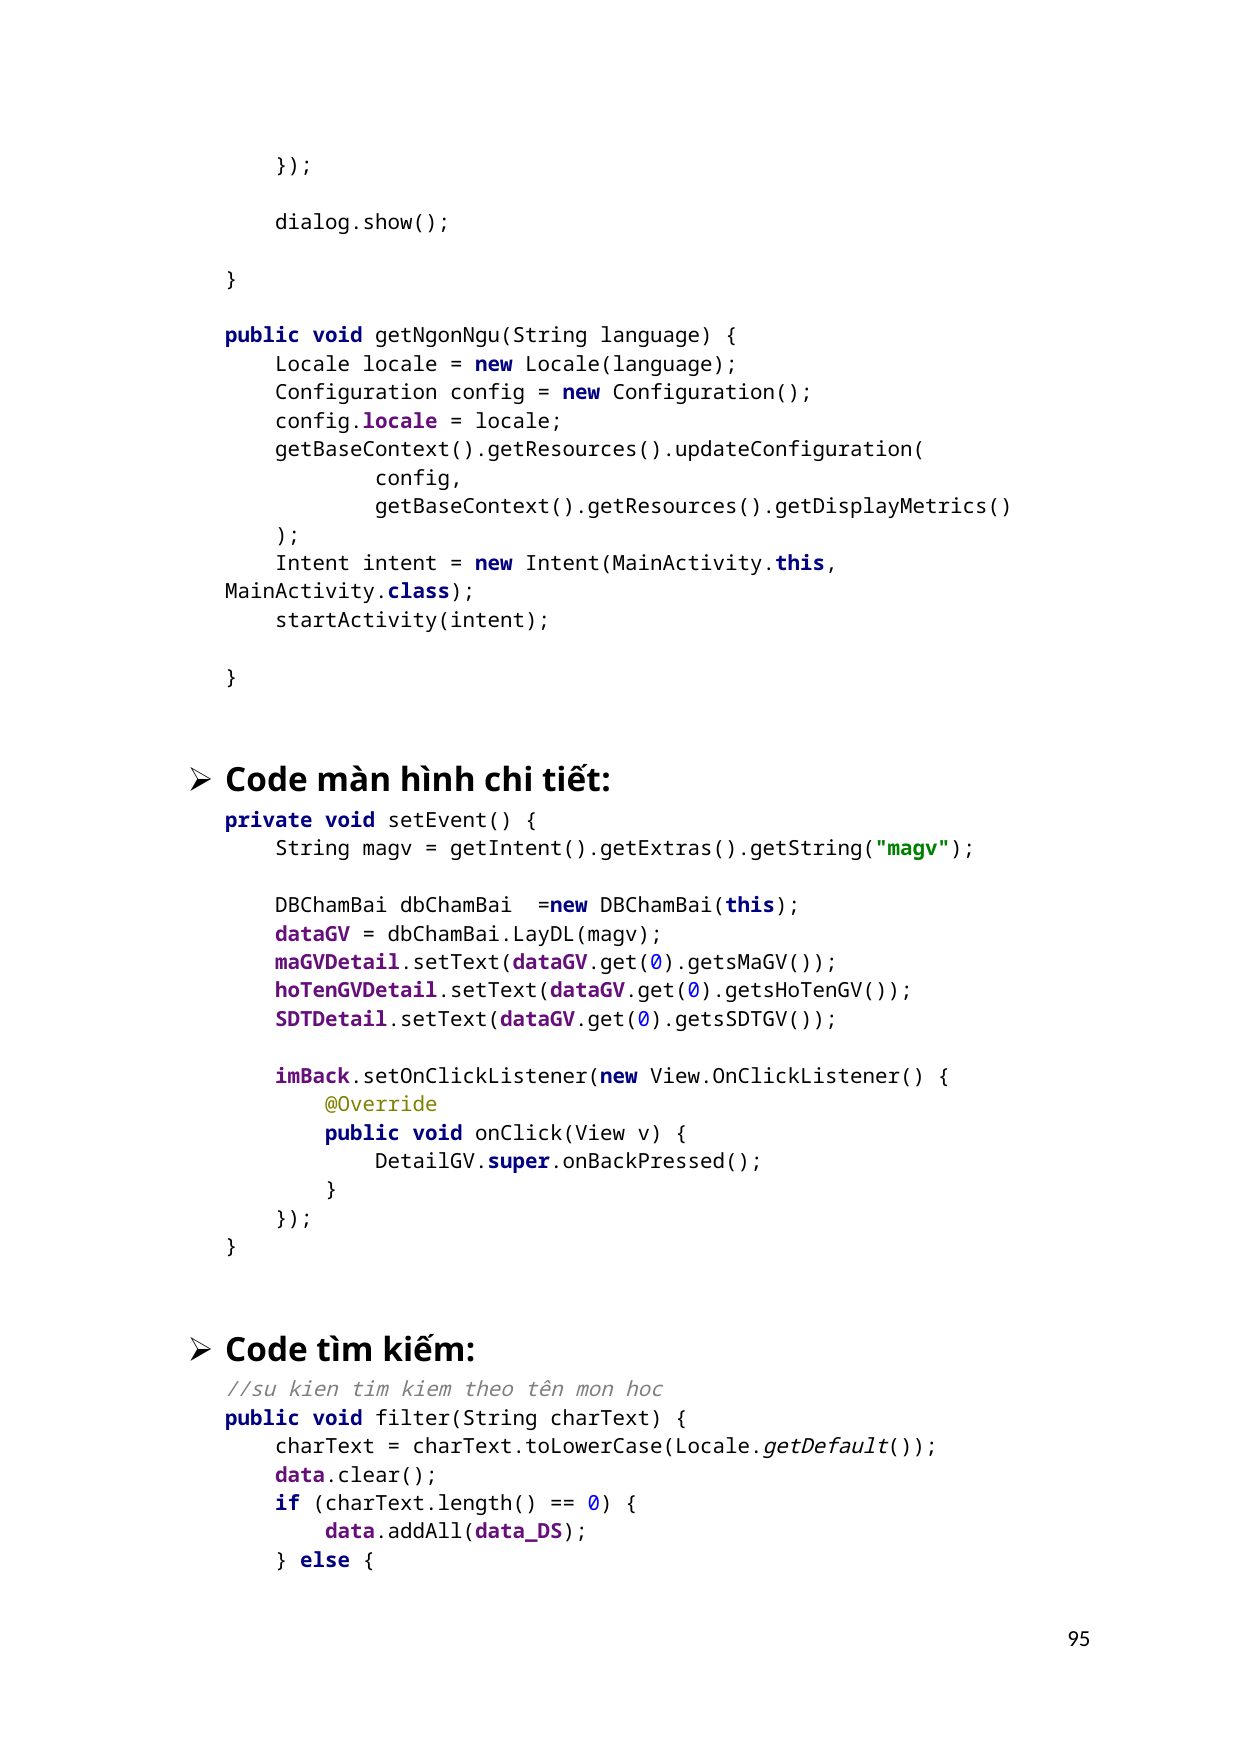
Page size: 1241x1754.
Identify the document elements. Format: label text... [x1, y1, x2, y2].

subtitle Code tìm kiếm: [187, 1326, 1090, 1371]
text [225, 150, 1090, 690]
text private void setEvent() { String magv = getIntent().getExtras().getString("magv"); DBChamBai dbChamBai =new DBChamBai(this); dataGV = dbChamBai.LayDL(magv); maGVDetail.setText(dataGV.get(0).getsMaGV()); hoTenGVDetail.setText(dataGV.get(0).getsHoTenGV()); SDTDetail.setText(dataGV.get(0).getsSDTGV()); imBack.setOnClickListener(new View.OnClickListener() { @Override public void onClick(View v) { DetailGV.super.onBackPressed(); } }); } [225, 805, 1090, 1260]
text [225, 1374, 1090, 1573]
subtitle Code màn hình chi tiết: [187, 756, 1090, 801]
